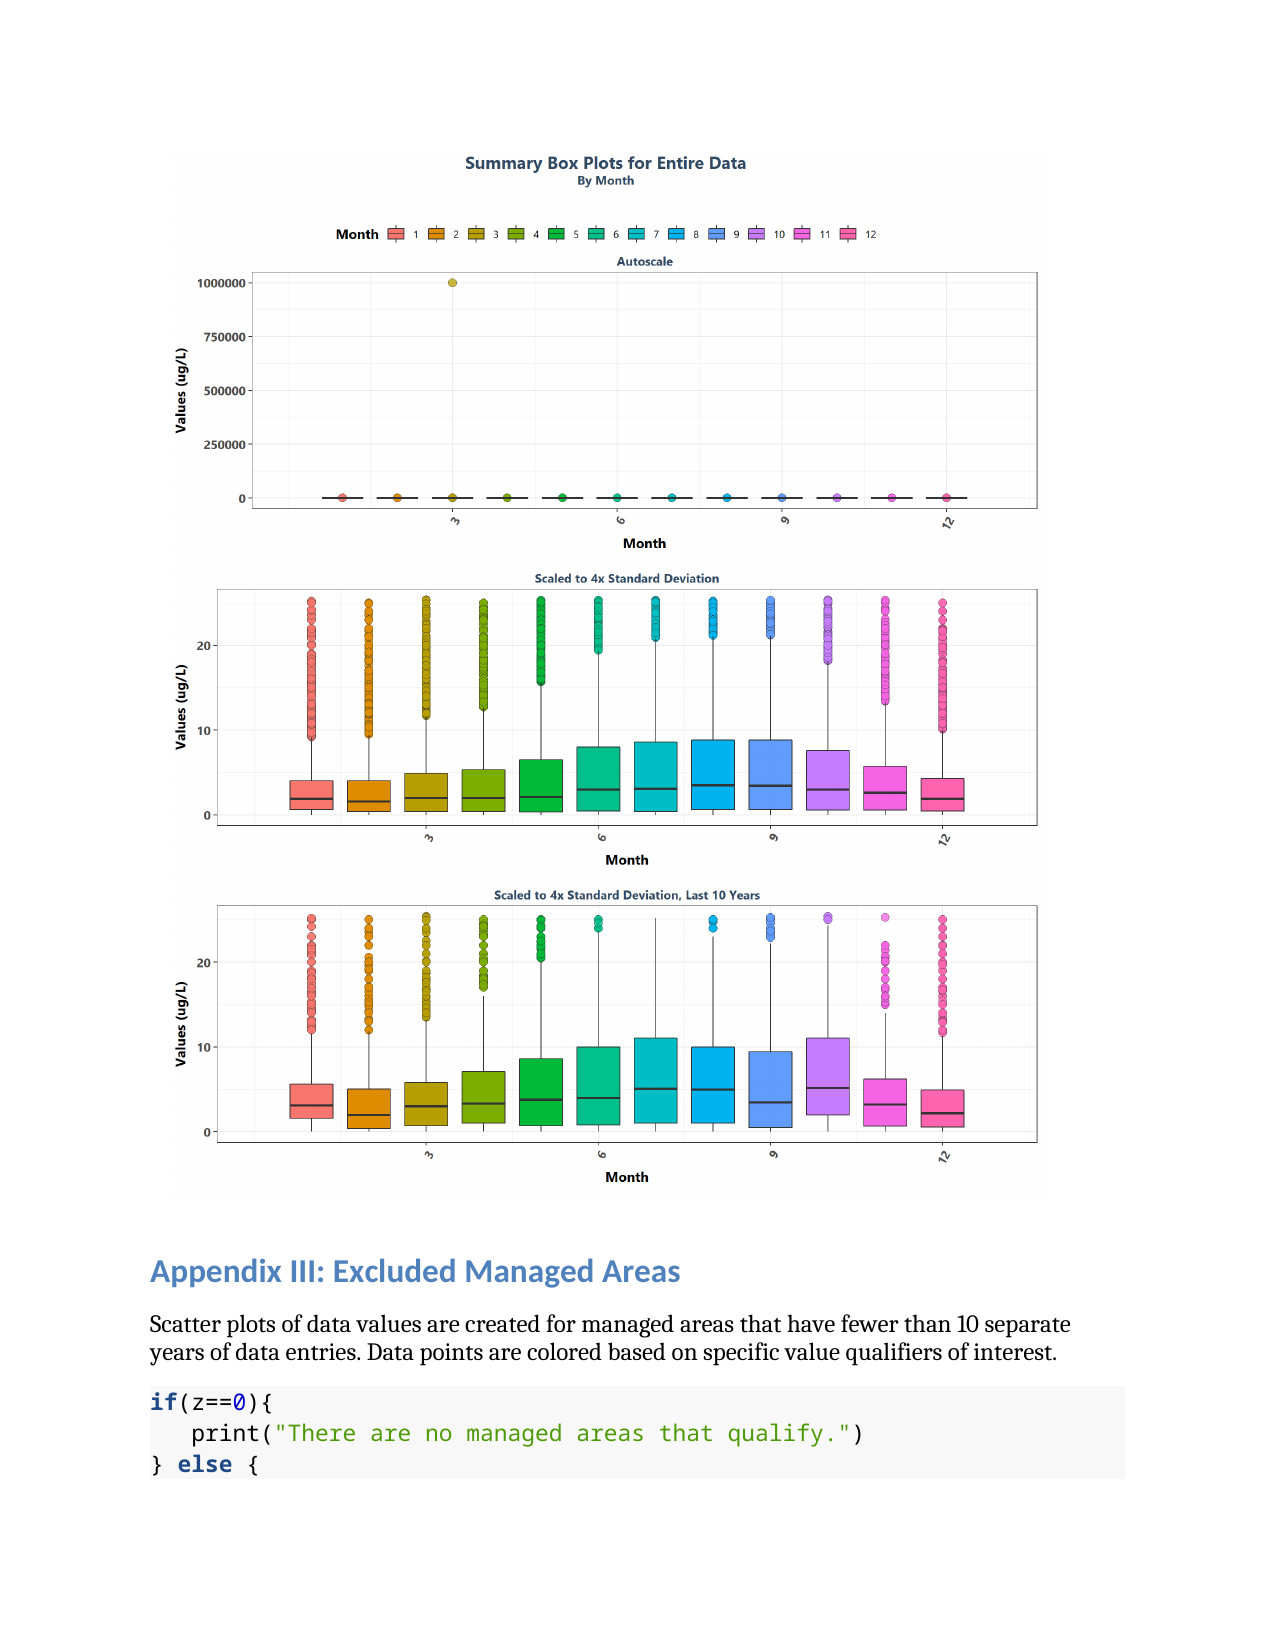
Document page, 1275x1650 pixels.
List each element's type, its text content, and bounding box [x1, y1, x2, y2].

text Scatter plots of data values are created for managed areas that have fewer than 10 separate years of data entries. Data points are colored based on specific value qualifiers of interest. [150, 1309, 1125, 1367]
picture [168, 150, 1044, 1200]
subtitle Appendix III: Excluded Managed Areas [150, 1250, 1125, 1291]
